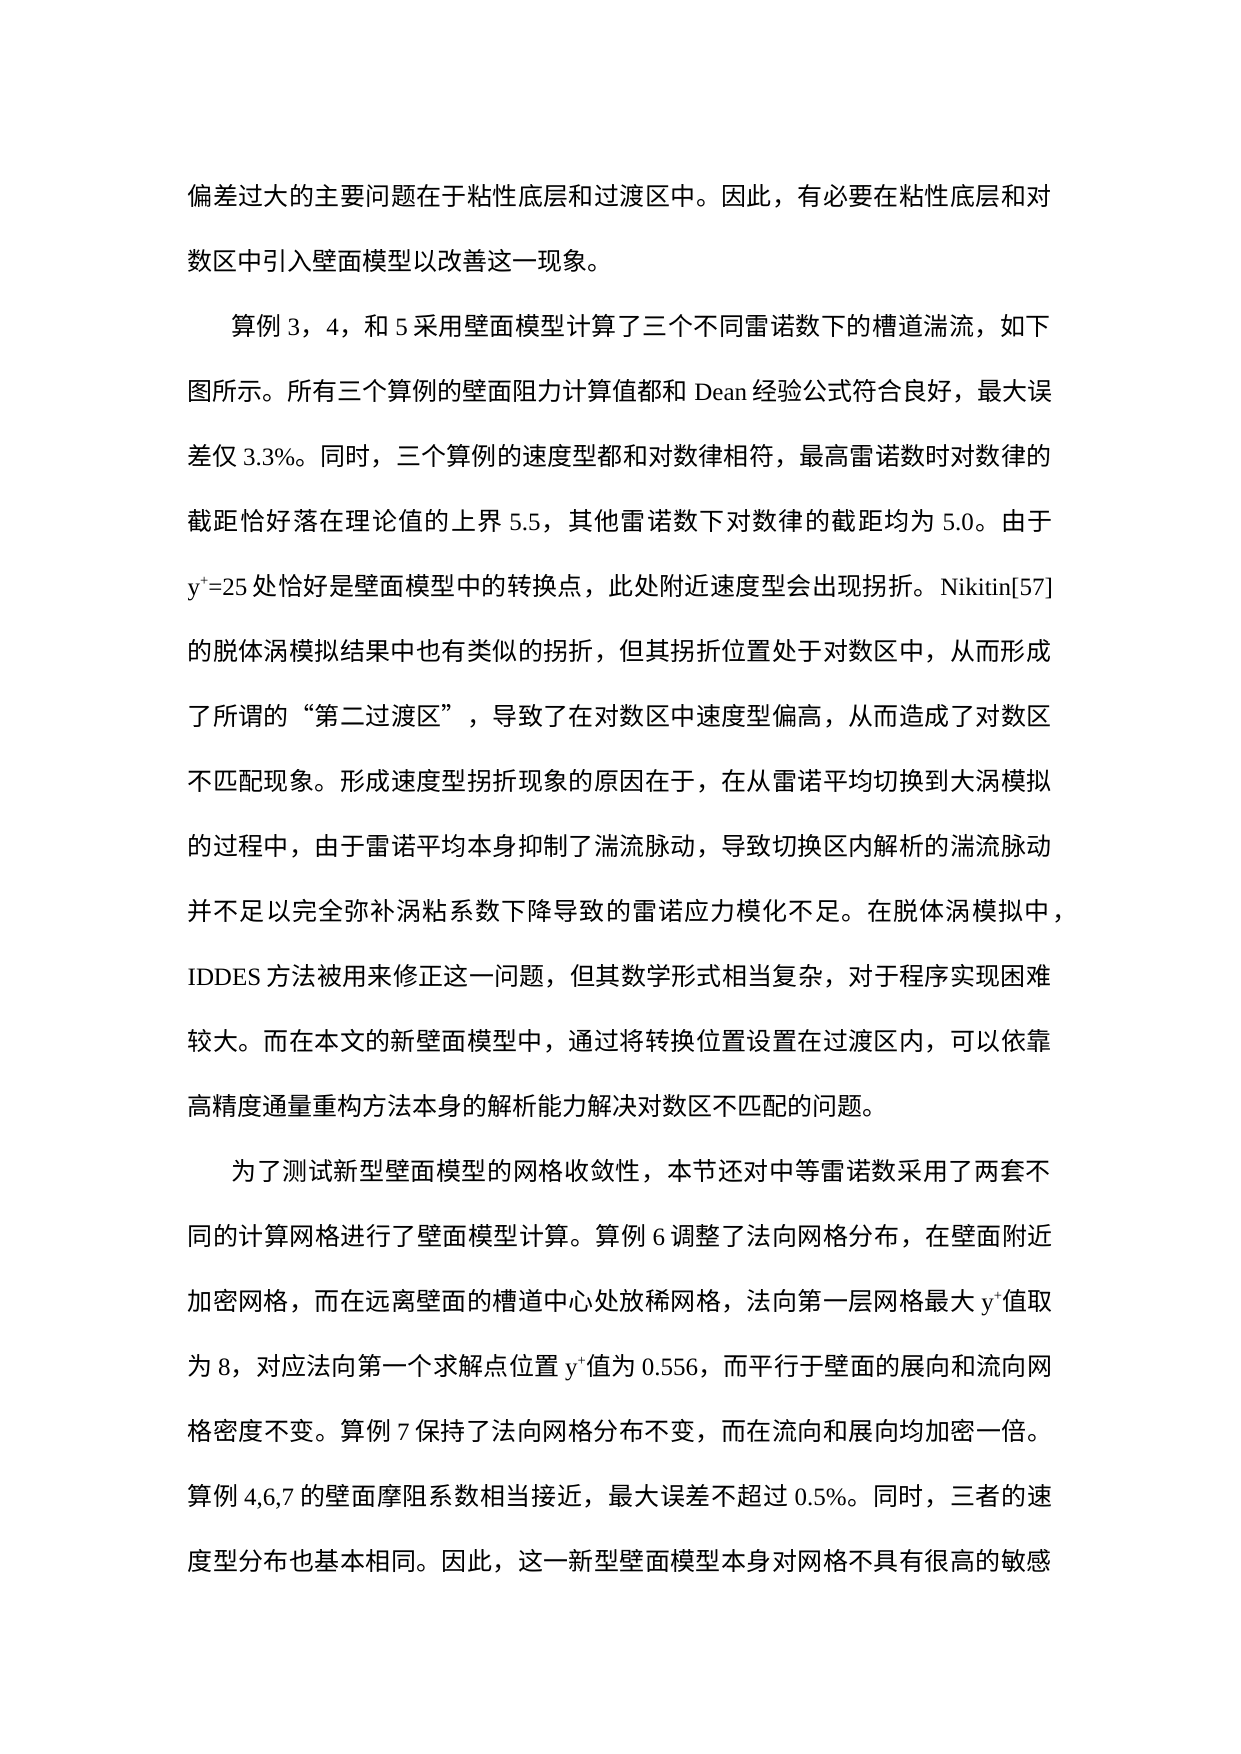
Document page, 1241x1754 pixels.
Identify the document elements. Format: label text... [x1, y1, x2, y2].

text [187, 162, 1053, 292]
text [187, 1137, 1053, 1592]
text 算例3，4，和5采用壁面模型计算了三个不同雷诺数下的槽道湍流，如下图所示。所有三个算例的壁面阻力计算值都和Dean经验公式符合良好，最大误差仅3.3%。同时，三个算例的速度型都和对数律相符，最高雷诺数时对数律的截距恰好落在理论值的上界5.5，其他雷诺数下对数律的截距均为5.0。由于y+=25处恰好是壁面模型中的转换点，此处附近速度型会出现拐折。Nikitin[57]的脱体涡模拟结果中也有类似的拐折，但其拐折位置处于对数区中，从而形成了所谓的“第二过渡区”，导致了在对数区中速度型偏高，从而造成了对数区不匹配现象。形成速度型拐折现象的原因在于，在从雷诺平均切换到大涡模拟的过程中，由于雷诺平均本身抑制了湍流脉动，导致切换区内解析的湍流脉动并不足以完全弥补涡粘系数下降导致的雷诺应力模化不足。在脱体涡模拟中，IDDES方法被用来修正这一问题，但其数学形式相当复杂，对于程序实现困难较大。而在本文的新壁面模型中，通过将转换位置设置在过渡区内，可以依靠高精度通量重构方法本身的解析能力解决对数区不匹配的问题。 [187, 292, 1053, 1137]
